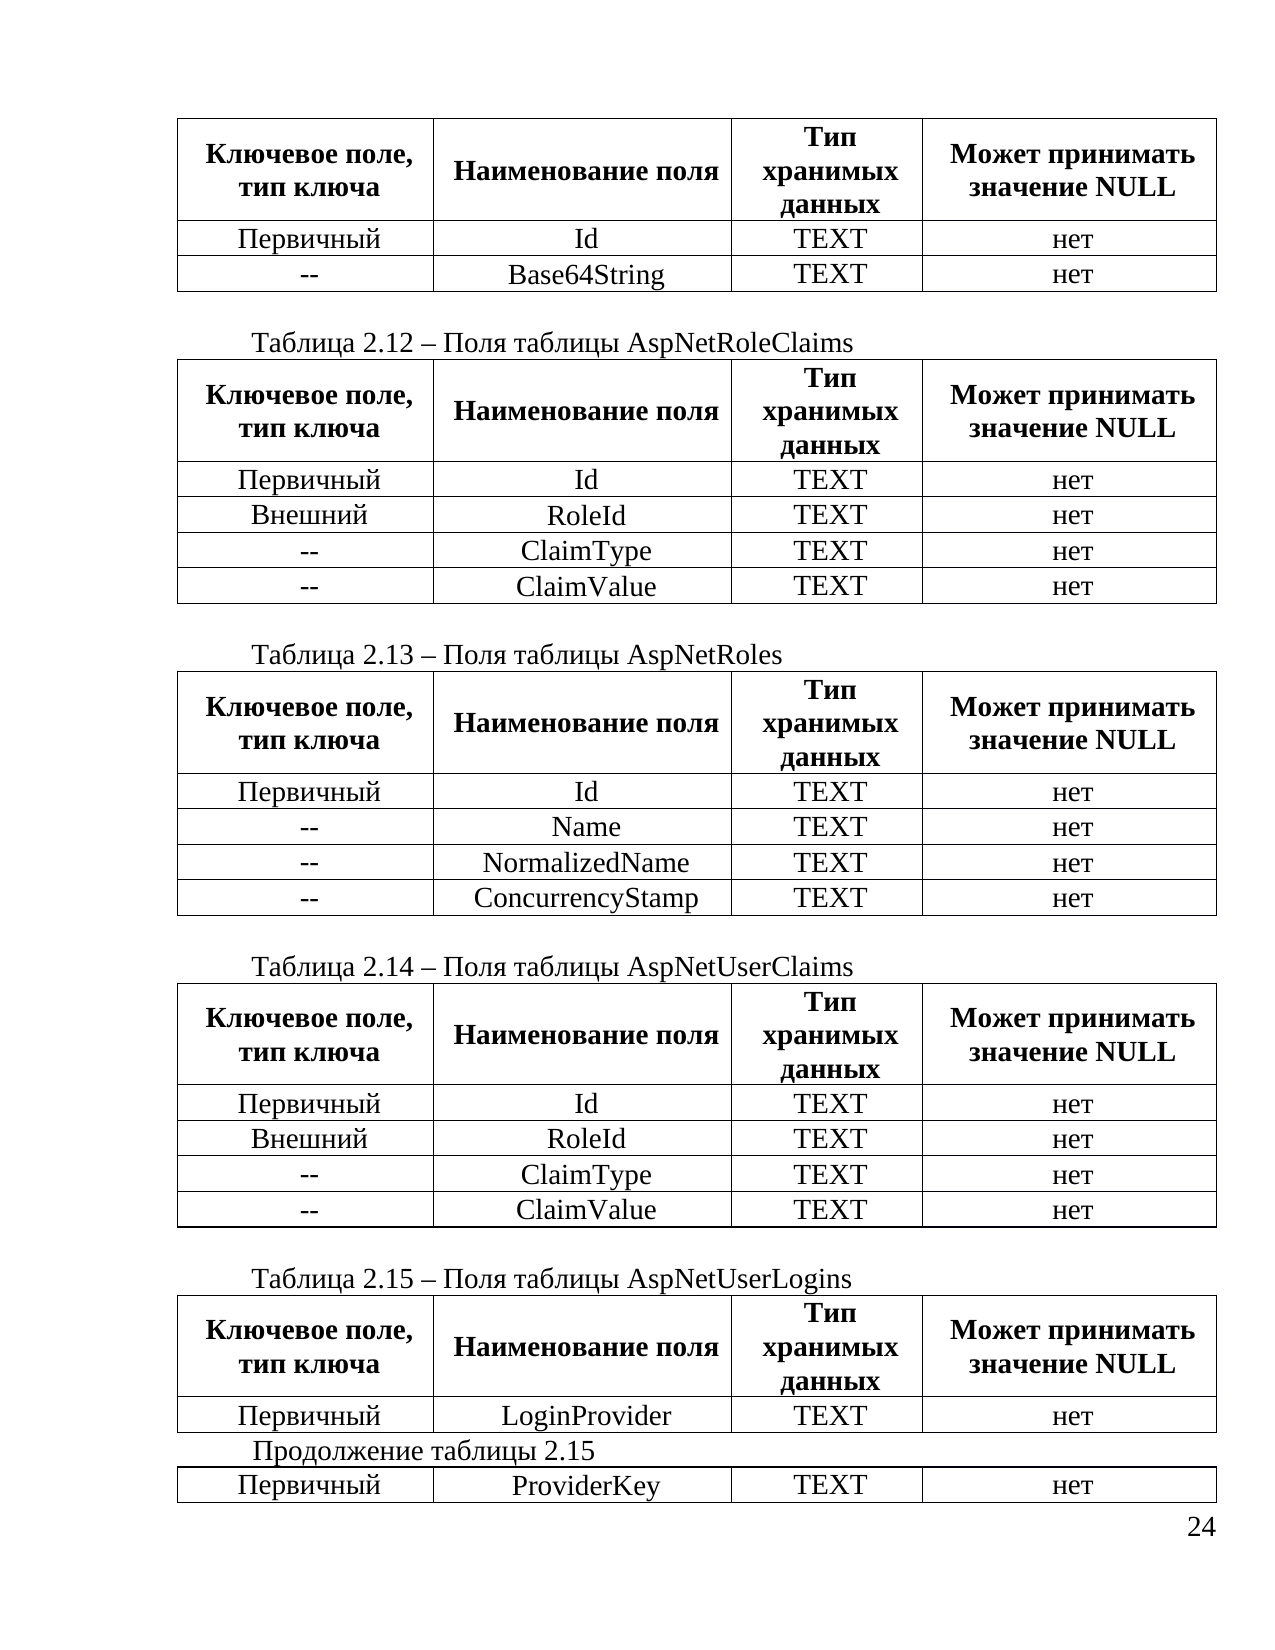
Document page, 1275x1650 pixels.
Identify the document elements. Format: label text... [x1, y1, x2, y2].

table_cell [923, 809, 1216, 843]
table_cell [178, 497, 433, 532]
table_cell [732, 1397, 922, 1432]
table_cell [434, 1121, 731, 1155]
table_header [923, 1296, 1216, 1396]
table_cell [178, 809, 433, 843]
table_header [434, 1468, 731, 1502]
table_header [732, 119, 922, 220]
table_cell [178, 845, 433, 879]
list Таблица 2.15 – Поля таблицы AspNetUserLogins [177, 1261, 1216, 1294]
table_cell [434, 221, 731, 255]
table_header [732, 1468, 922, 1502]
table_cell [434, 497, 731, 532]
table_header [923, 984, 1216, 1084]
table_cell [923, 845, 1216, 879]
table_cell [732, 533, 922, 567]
list Таблица 2.12 – Поля таблицы AspNetRoleClaims [177, 325, 1216, 359]
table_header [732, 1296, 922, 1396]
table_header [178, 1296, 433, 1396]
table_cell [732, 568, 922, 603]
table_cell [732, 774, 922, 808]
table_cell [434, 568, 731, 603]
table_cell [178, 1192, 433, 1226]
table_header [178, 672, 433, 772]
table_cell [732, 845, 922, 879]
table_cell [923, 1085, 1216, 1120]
list Таблица 2.14 – Поля таблицы AspNetUserClaims [177, 949, 1216, 983]
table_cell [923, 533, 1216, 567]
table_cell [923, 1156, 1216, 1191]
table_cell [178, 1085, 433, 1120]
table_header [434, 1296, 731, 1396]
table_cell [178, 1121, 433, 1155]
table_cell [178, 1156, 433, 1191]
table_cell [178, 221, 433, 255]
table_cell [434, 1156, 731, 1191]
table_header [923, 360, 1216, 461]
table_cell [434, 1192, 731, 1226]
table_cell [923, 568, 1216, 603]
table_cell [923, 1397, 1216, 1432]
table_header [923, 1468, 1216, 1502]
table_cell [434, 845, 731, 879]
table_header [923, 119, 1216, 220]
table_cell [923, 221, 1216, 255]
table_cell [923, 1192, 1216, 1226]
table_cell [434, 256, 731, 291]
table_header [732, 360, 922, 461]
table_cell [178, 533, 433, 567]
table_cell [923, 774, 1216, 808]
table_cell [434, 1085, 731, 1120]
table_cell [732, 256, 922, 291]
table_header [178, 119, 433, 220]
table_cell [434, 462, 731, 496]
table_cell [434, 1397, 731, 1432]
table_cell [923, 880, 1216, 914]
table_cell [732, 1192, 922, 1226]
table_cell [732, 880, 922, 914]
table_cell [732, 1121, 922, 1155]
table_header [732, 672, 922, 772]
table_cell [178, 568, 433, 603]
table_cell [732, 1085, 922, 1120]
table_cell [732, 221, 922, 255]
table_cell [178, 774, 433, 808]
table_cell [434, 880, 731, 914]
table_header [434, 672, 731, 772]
list Таблица 2.13 – Поля таблицы AspNetRoles [177, 637, 1216, 671]
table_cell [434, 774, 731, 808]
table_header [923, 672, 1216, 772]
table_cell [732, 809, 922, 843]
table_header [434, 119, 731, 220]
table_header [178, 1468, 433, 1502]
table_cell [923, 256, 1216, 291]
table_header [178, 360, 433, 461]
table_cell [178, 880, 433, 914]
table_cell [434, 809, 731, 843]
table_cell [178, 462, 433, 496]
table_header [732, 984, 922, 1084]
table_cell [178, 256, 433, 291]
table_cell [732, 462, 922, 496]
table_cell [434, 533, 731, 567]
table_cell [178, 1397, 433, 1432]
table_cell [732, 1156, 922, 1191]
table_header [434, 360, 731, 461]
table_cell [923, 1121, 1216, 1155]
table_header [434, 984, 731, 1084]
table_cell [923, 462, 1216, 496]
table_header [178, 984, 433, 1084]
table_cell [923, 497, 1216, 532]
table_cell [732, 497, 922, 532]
list Продолжение таблицы 2.15 [177, 1433, 1216, 1466]
